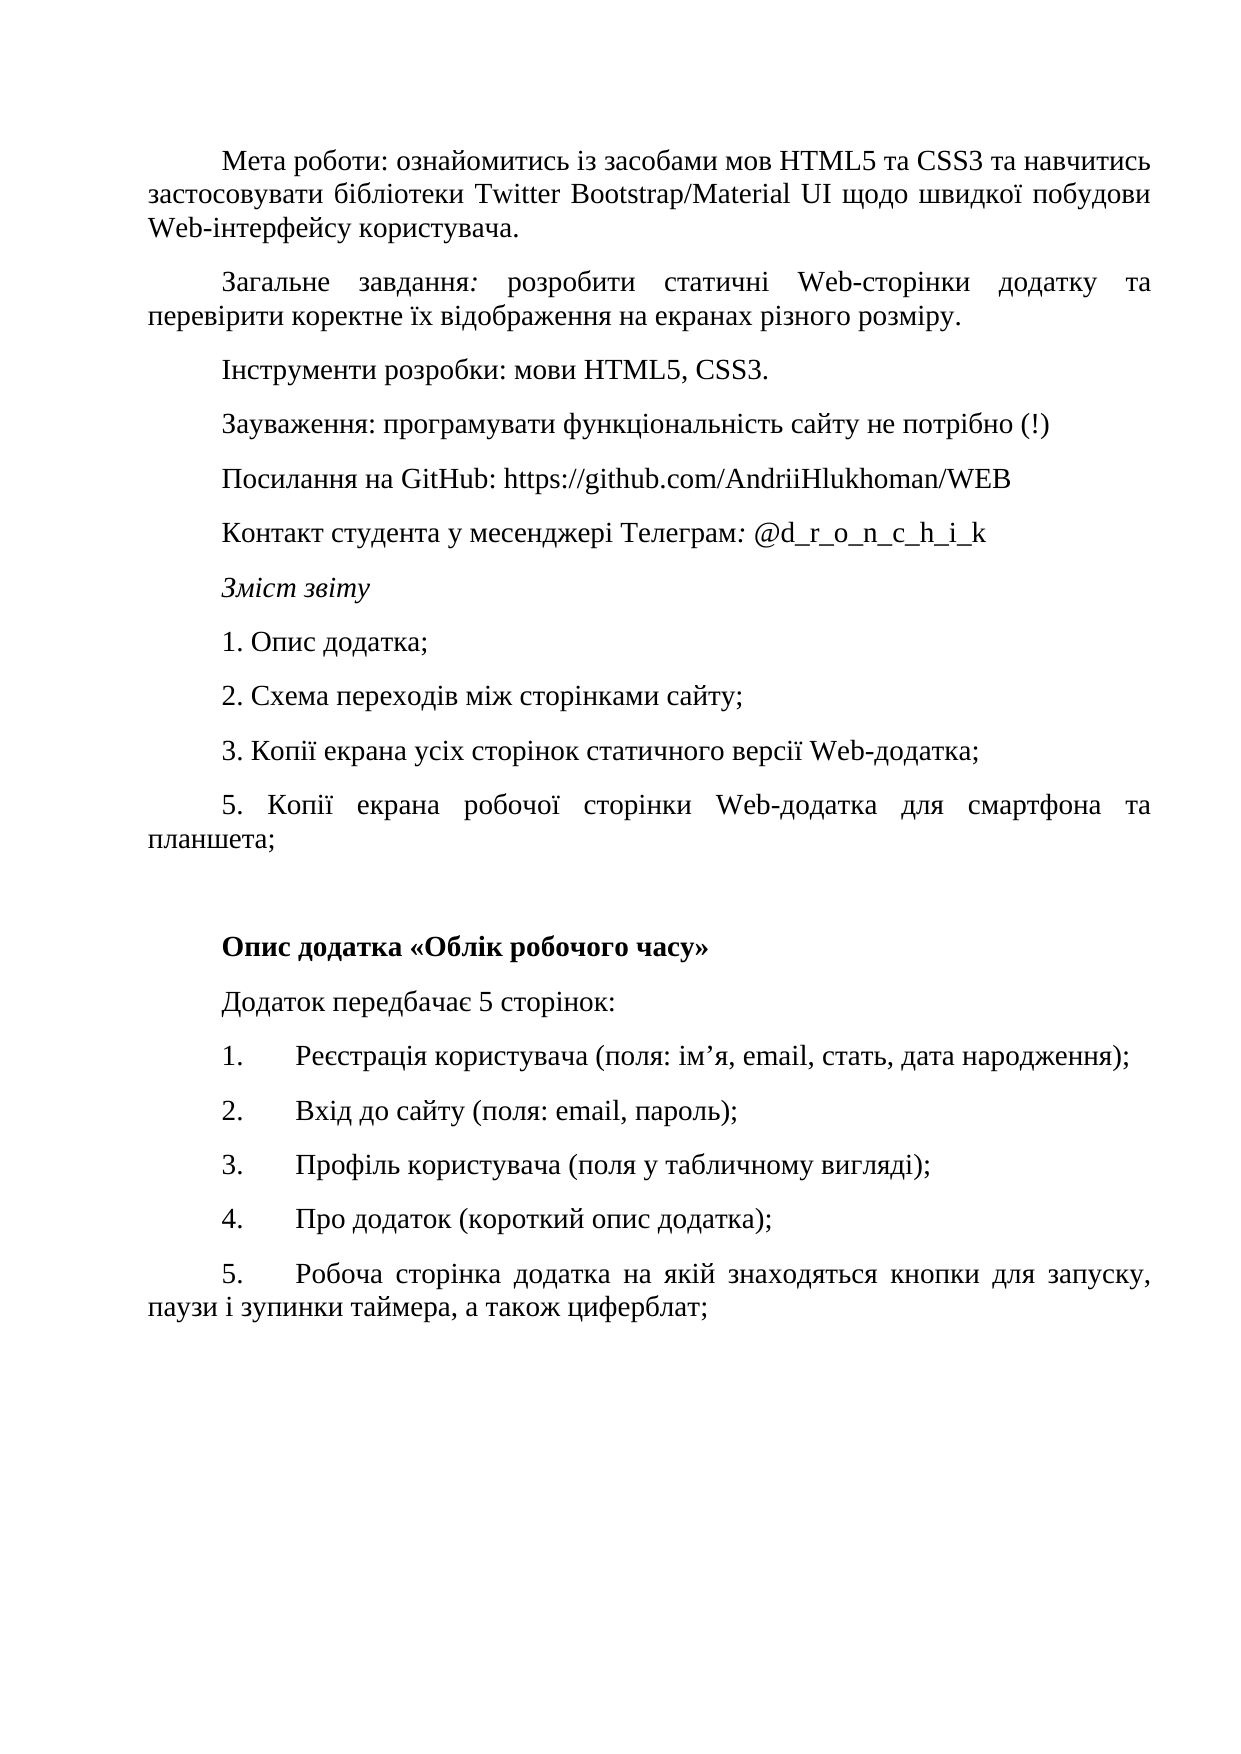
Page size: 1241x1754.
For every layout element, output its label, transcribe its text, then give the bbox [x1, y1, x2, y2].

text 2. Вхід до сайту (поля: email, пароль); [148, 1093, 1152, 1126]
text 3. Копії екрана усіх сторінок статичного версії Web-додатка; [148, 733, 1152, 766]
text Додаток передбачає 5 сторінок: [148, 984, 1152, 1017]
text Зауваження: програмувати функціональність сайту не потрібно (!) [148, 407, 1152, 440]
text Посилання на GitHub: https://github.com/AndriiHlukhoman/WEB [148, 461, 1152, 494]
text 4. Про додаток (короткий опис додатка); [148, 1201, 1152, 1235]
text Загальне завдання: розробити статичні Web-сторінки додатку та перевірити коректне їх відображення на екранах різного розміру. [148, 264, 1152, 331]
text 5. Робоча сторінка додатка на якій знаходяться кнопки для запуску, паузи і зупинки таймера, а також циферблат; [148, 1256, 1152, 1323]
text Опис додатка «Облік робочого часу» [148, 929, 1152, 963]
text Мета роботи: ознайомитись із засобами мов HTML5 та CSS3 та навчитись застосовувати бібліотеки Twitter Bootstrap/Material UI щодо швидкої побудови Web-інтерфейсу користувача. [148, 143, 1152, 243]
text 5. Копії екрана робочої сторінки Web-додатка для смартфона та планшета; [148, 787, 1152, 854]
text 1. Опис додатка; [148, 624, 1152, 658]
text 2. Схема переходів між сторінками сайту; [148, 678, 1152, 712]
text 1. Реєстрація користувача (поля: ім’я, email, стать, дата народження); [148, 1038, 1152, 1072]
text Контакт студента у месенджері Телеграм: @d_r_o_n_c_h_i_k [148, 515, 1152, 549]
text Інструменти розробки: мови HTML5, CSS3. [148, 352, 1152, 386]
text Зміст звіту [148, 570, 1152, 603]
text 3. Профіль користувача (поля у табличному вигляді); [148, 1147, 1152, 1181]
